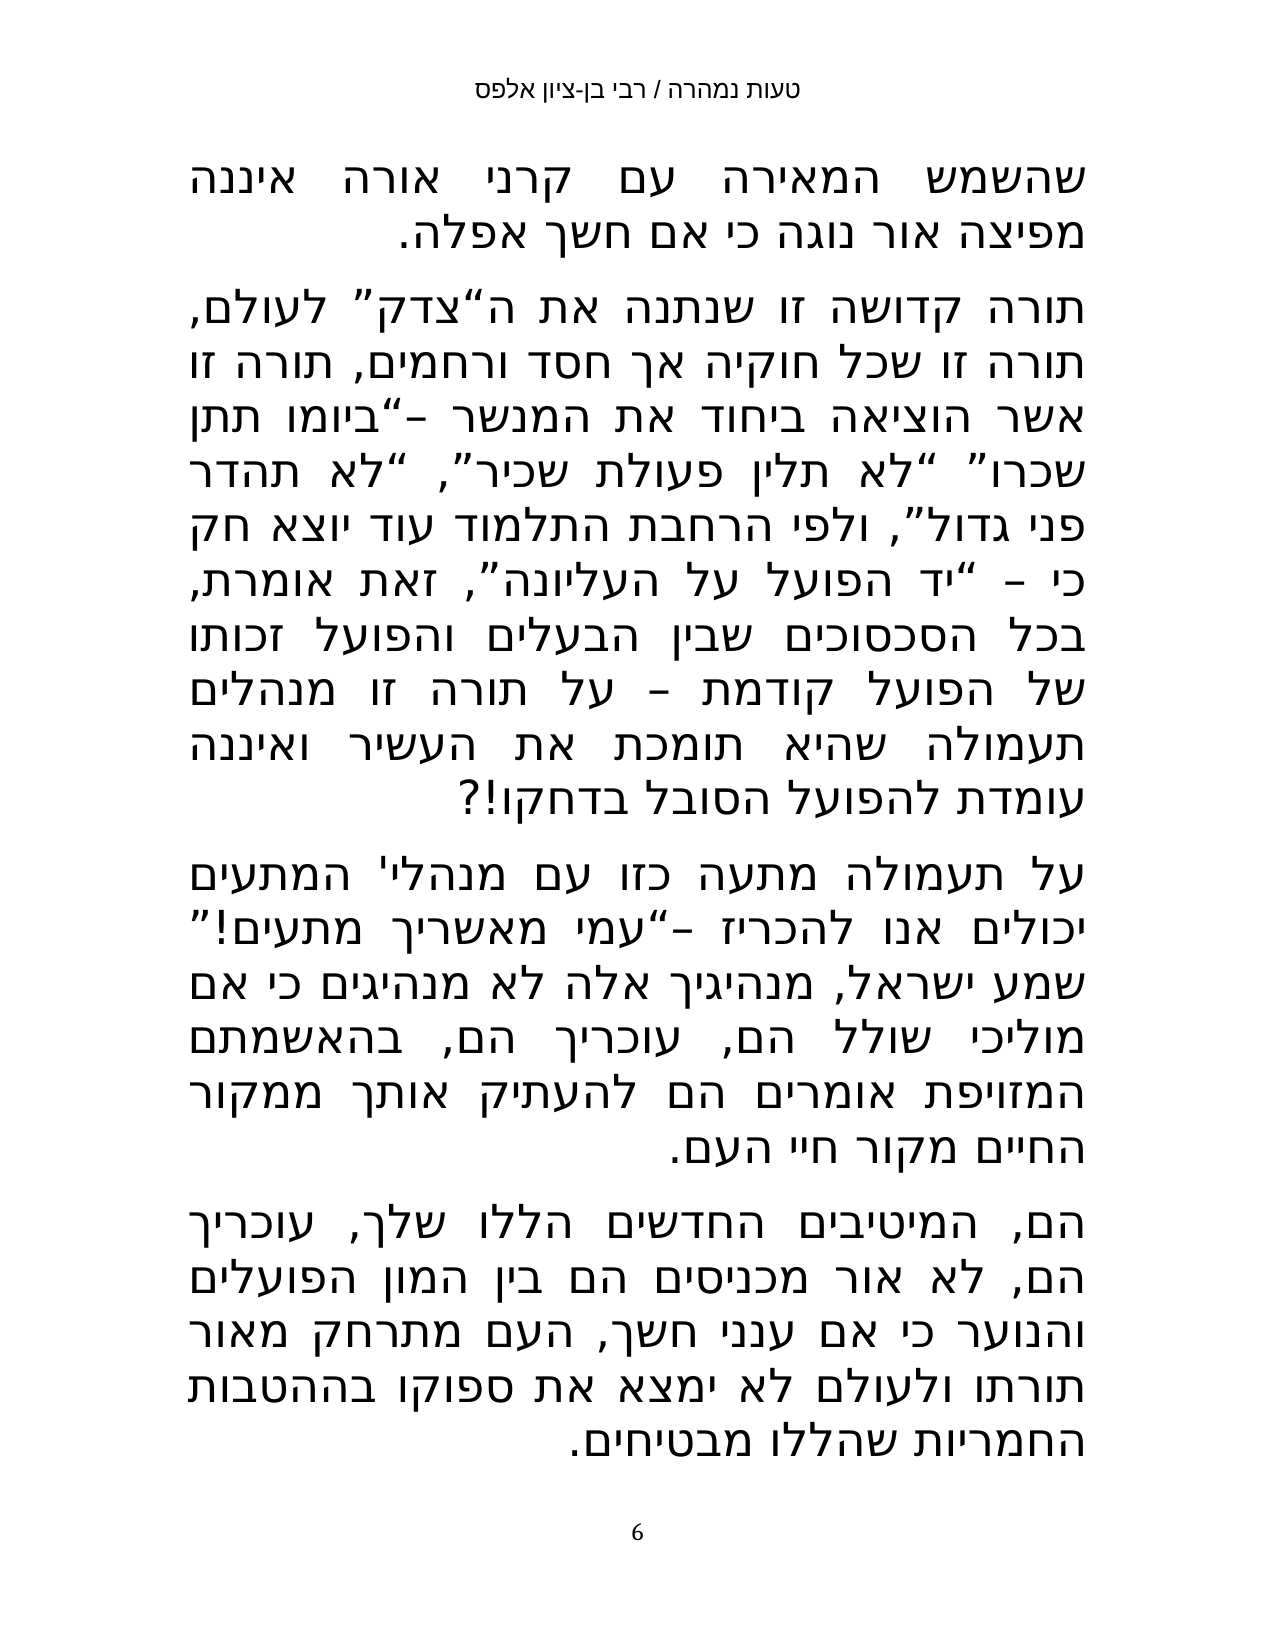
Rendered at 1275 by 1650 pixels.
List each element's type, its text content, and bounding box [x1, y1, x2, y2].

text הם, המיטיבים החדשים הללו שלך, עוכריך הם, לא אור מכניסים הם בין המון הפועלים והנוער כי אם ענני חשך, העם מתרחק מאור תורתו ולעולם לא ימצא את ספוקו בההטבות החמריות שהללו מבטיחים. [187, 1195, 1087, 1468]
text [187, 150, 1087, 259]
text על תעמולה מתעה כזו עם מנהלי' המתעים יכולים אנו להכריז –“עמי מאשריך מתעים!” שמע ישראל, מנהיגיך אלה לא מנהיגים כי אם מוליכי שולל הם, עוכריך הם, בהאשמתם המזויפת אומרים הם להעתיק אותך ממקור החיים מקור חיי העם. [187, 847, 1087, 1174]
text תורה קדושה זו שנתנה את ה“צדק” לעולם, תורה זו שכל חוקיה אך חסד ורחמים, תורה זו אשר הוציאה ביחוד את המנשר –“ביומו תתן שכרו” “לא תלין פעולת שכיר”, “לא תהדר פני גדול”, ולפי הרחבת התלמוד עוד יוצא חק כי – “יד הפועל על העליונה”, זאת אומרת, בכל הסכסוכים שבין הבעלים והפועל זכותו של הפועל קודמת – על תורה זו מנהלים תעמולה שהיא תומכת את העשיר ואיננה עומדת להפועל הסובל בדחקו!? [187, 280, 1087, 826]
